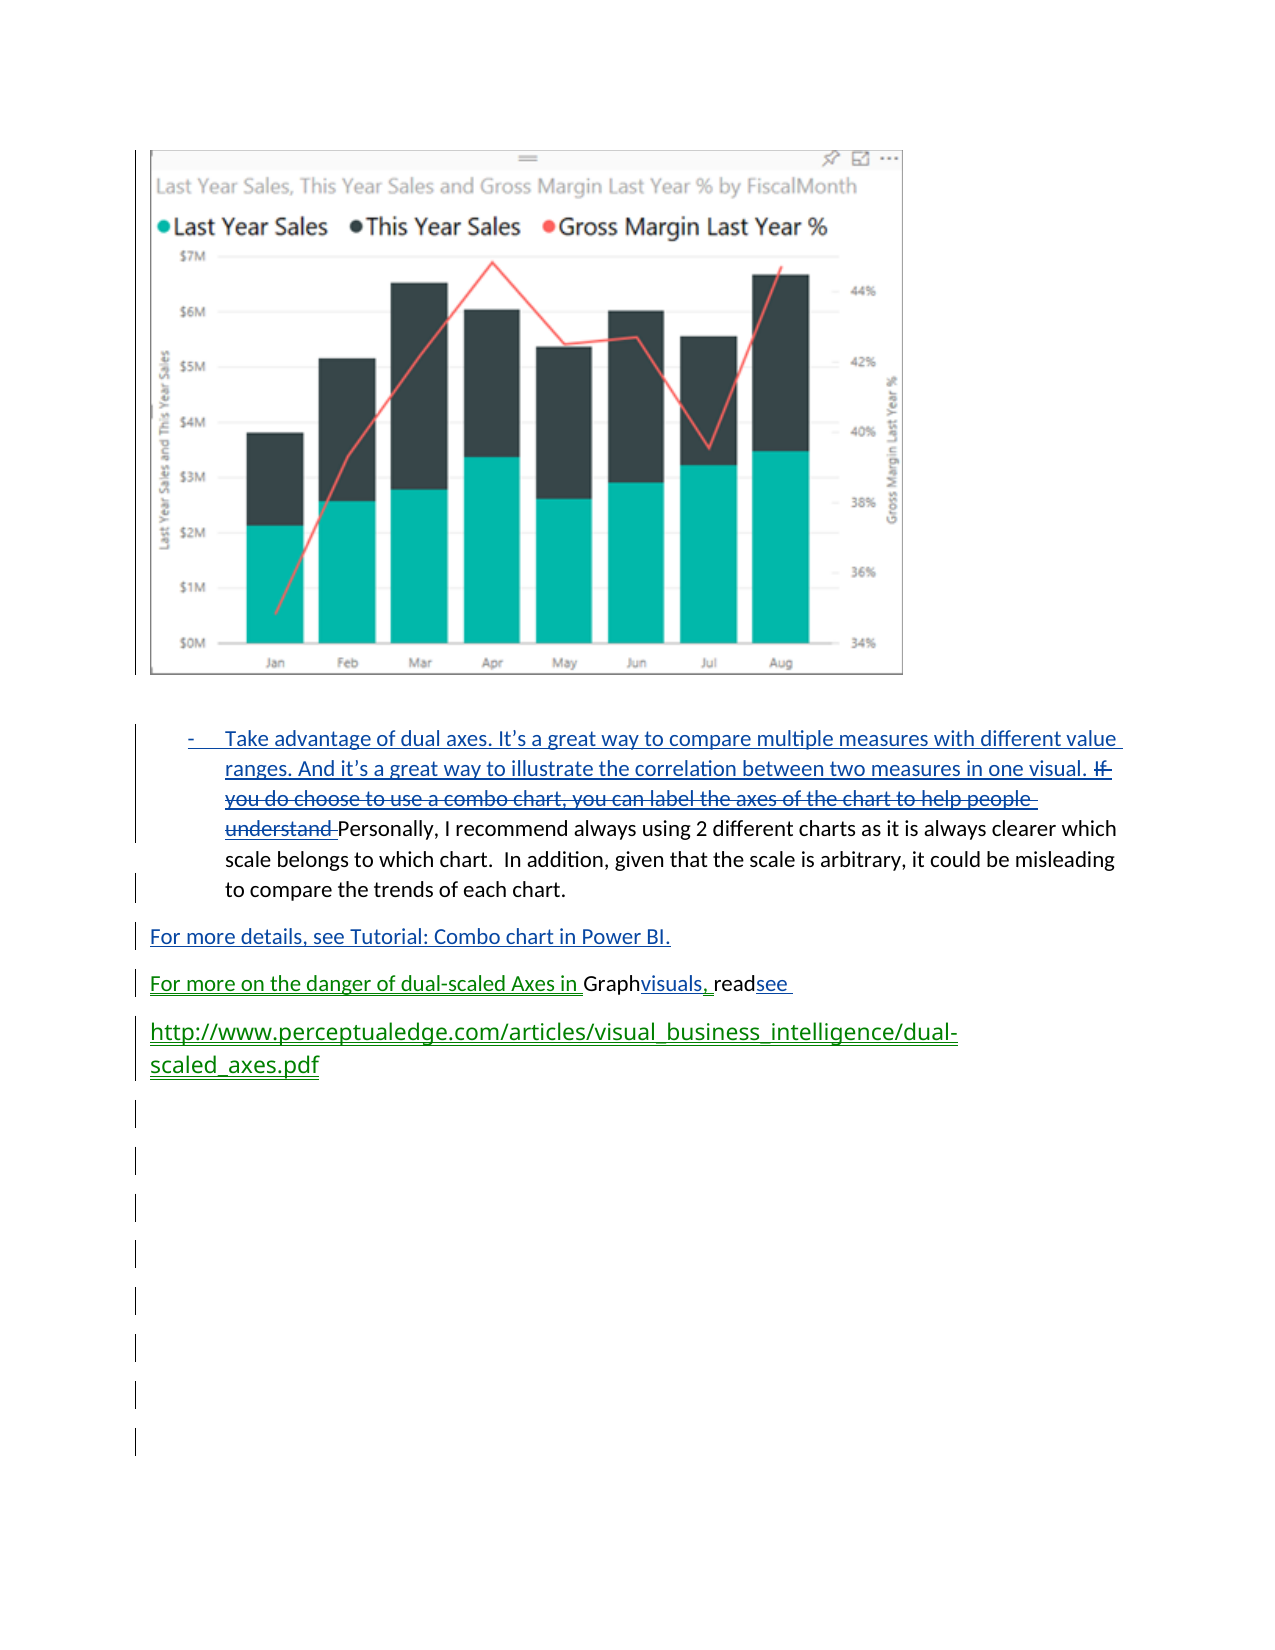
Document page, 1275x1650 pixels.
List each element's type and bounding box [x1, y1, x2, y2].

picture [150, 150, 903, 675]
